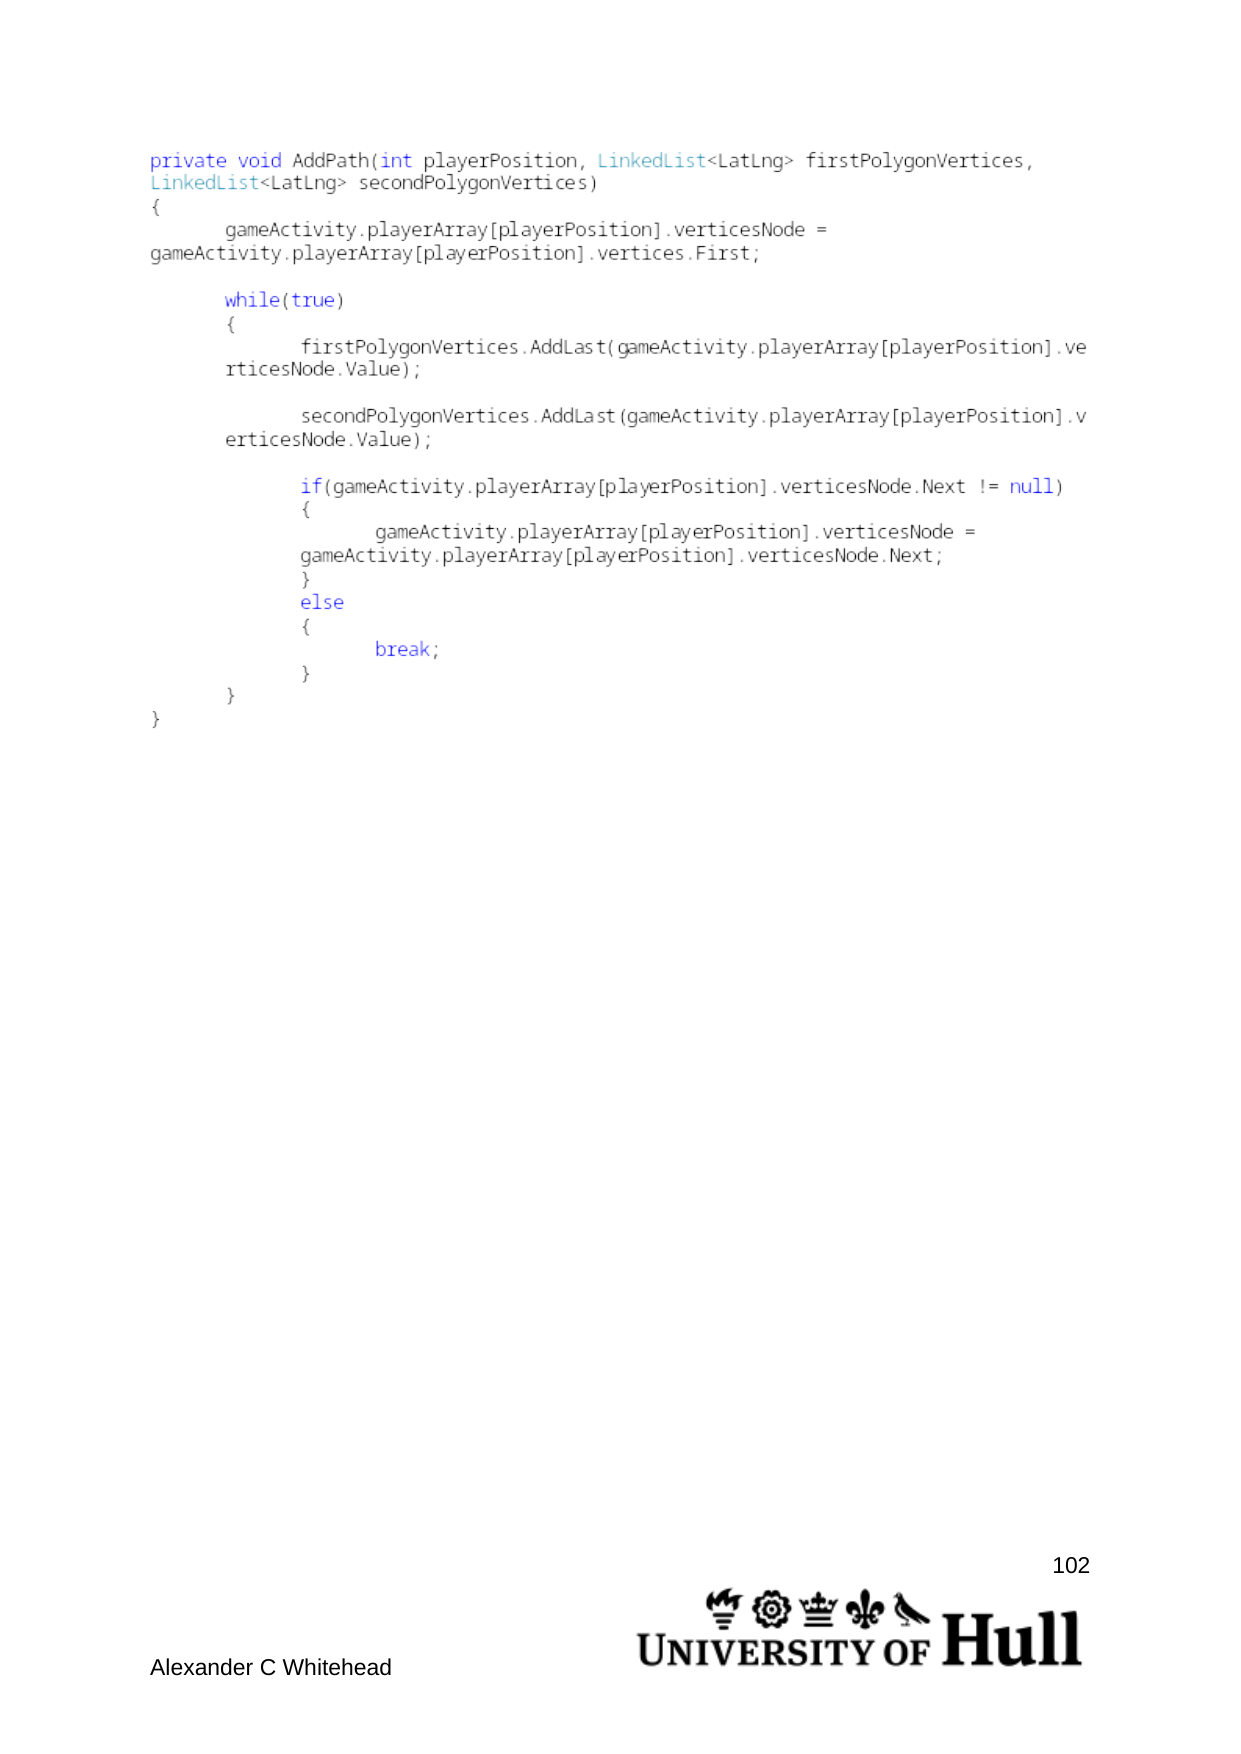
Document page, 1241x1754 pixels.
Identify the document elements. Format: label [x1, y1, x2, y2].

picture [630, 1578, 1091, 1676]
